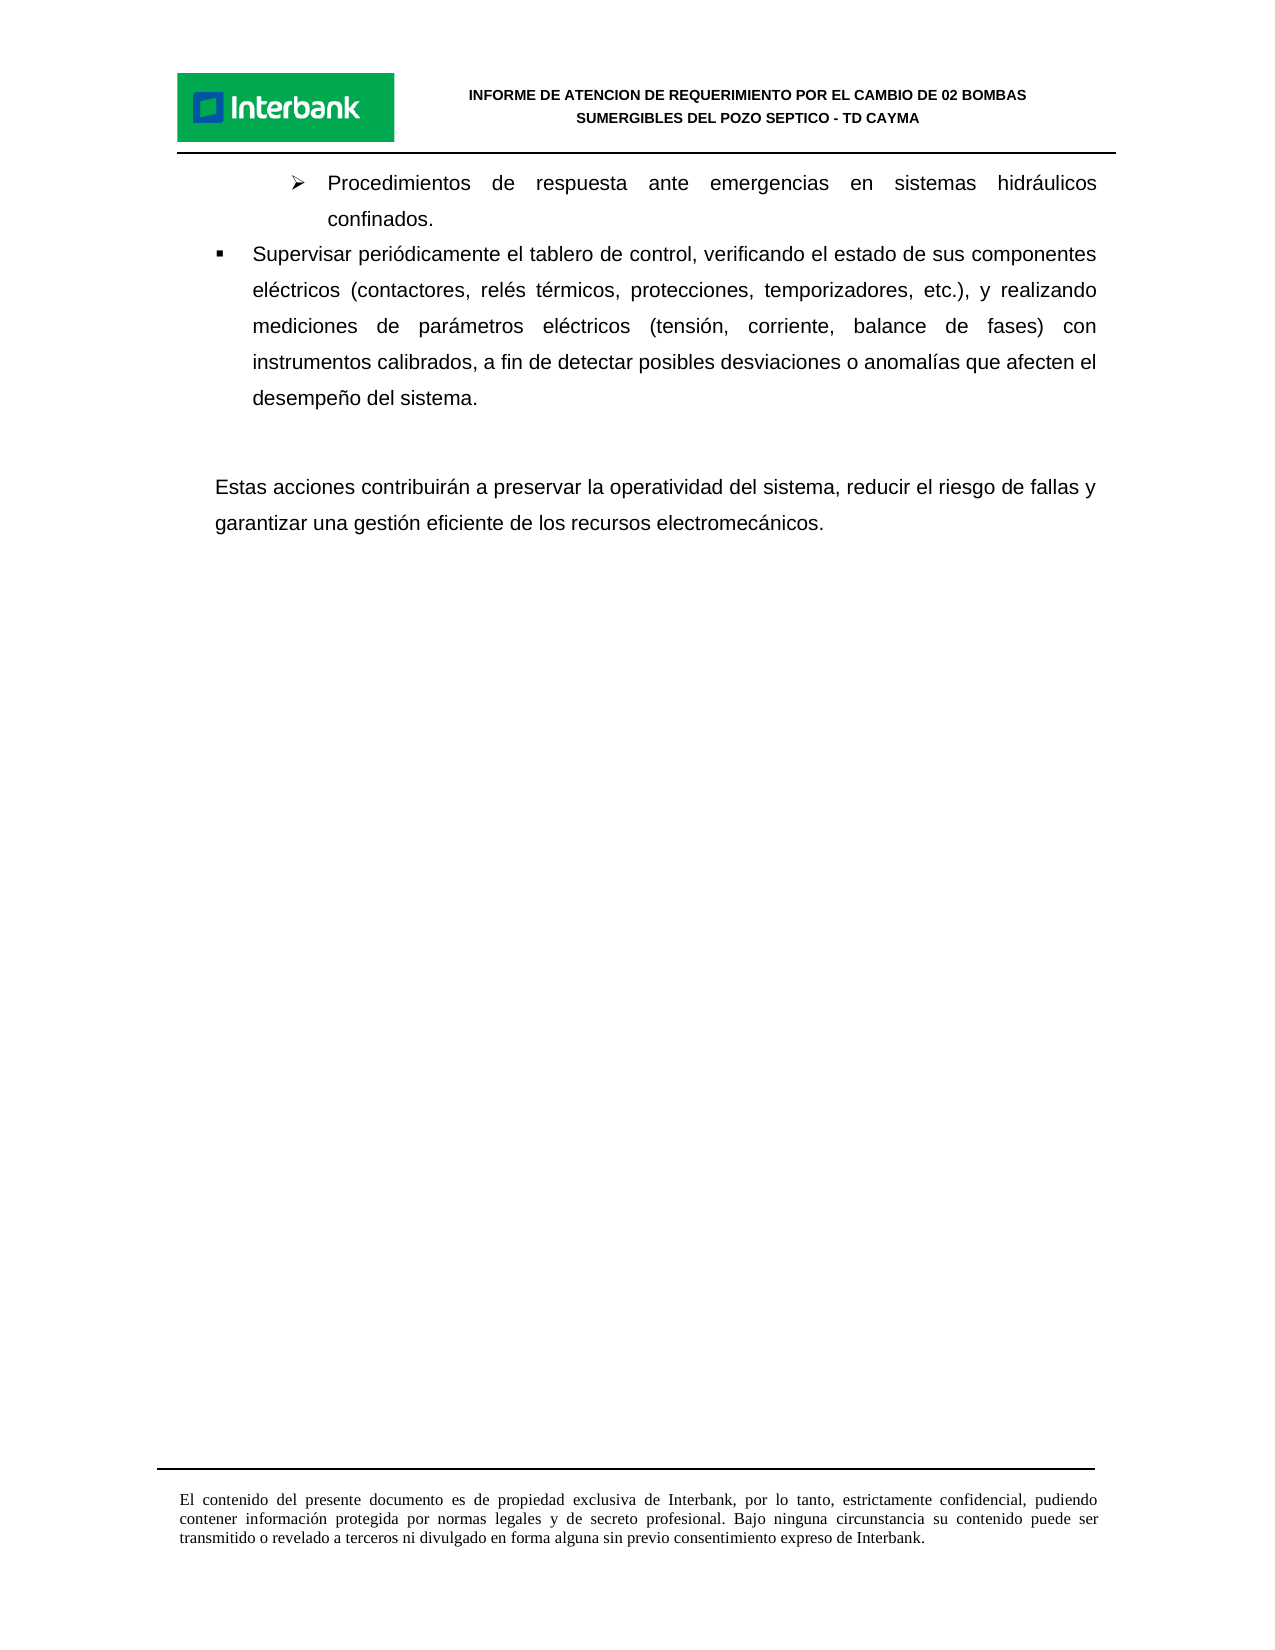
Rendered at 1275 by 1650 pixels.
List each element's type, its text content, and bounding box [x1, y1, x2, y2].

picture [177, 73, 395, 142]
list Supervisar periódicamente el tablero de control, verificando el estado de sus componentes eléctricos (contactores, relés térmicos, protecciones, temporizadores, etc.), y realizando mediciones de parámetros eléctricos (tensión, corriente, balance de fases) con instrumentos calibrados, a fin de detectar posibles desviaciones o anomalías que afecten el desempeño del sistema. [215, 242, 1098, 410]
text Estas acciones contribuirán a preservar la operatividad del sistema, reducir el riesgo de fallas y garantizar una gestión eficiente de los recursos electromecánicos. [215, 475, 1098, 534]
list Procedimientos de respuesta ante emergencias en sistemas hidráulicos confinados. [290, 170, 1098, 230]
